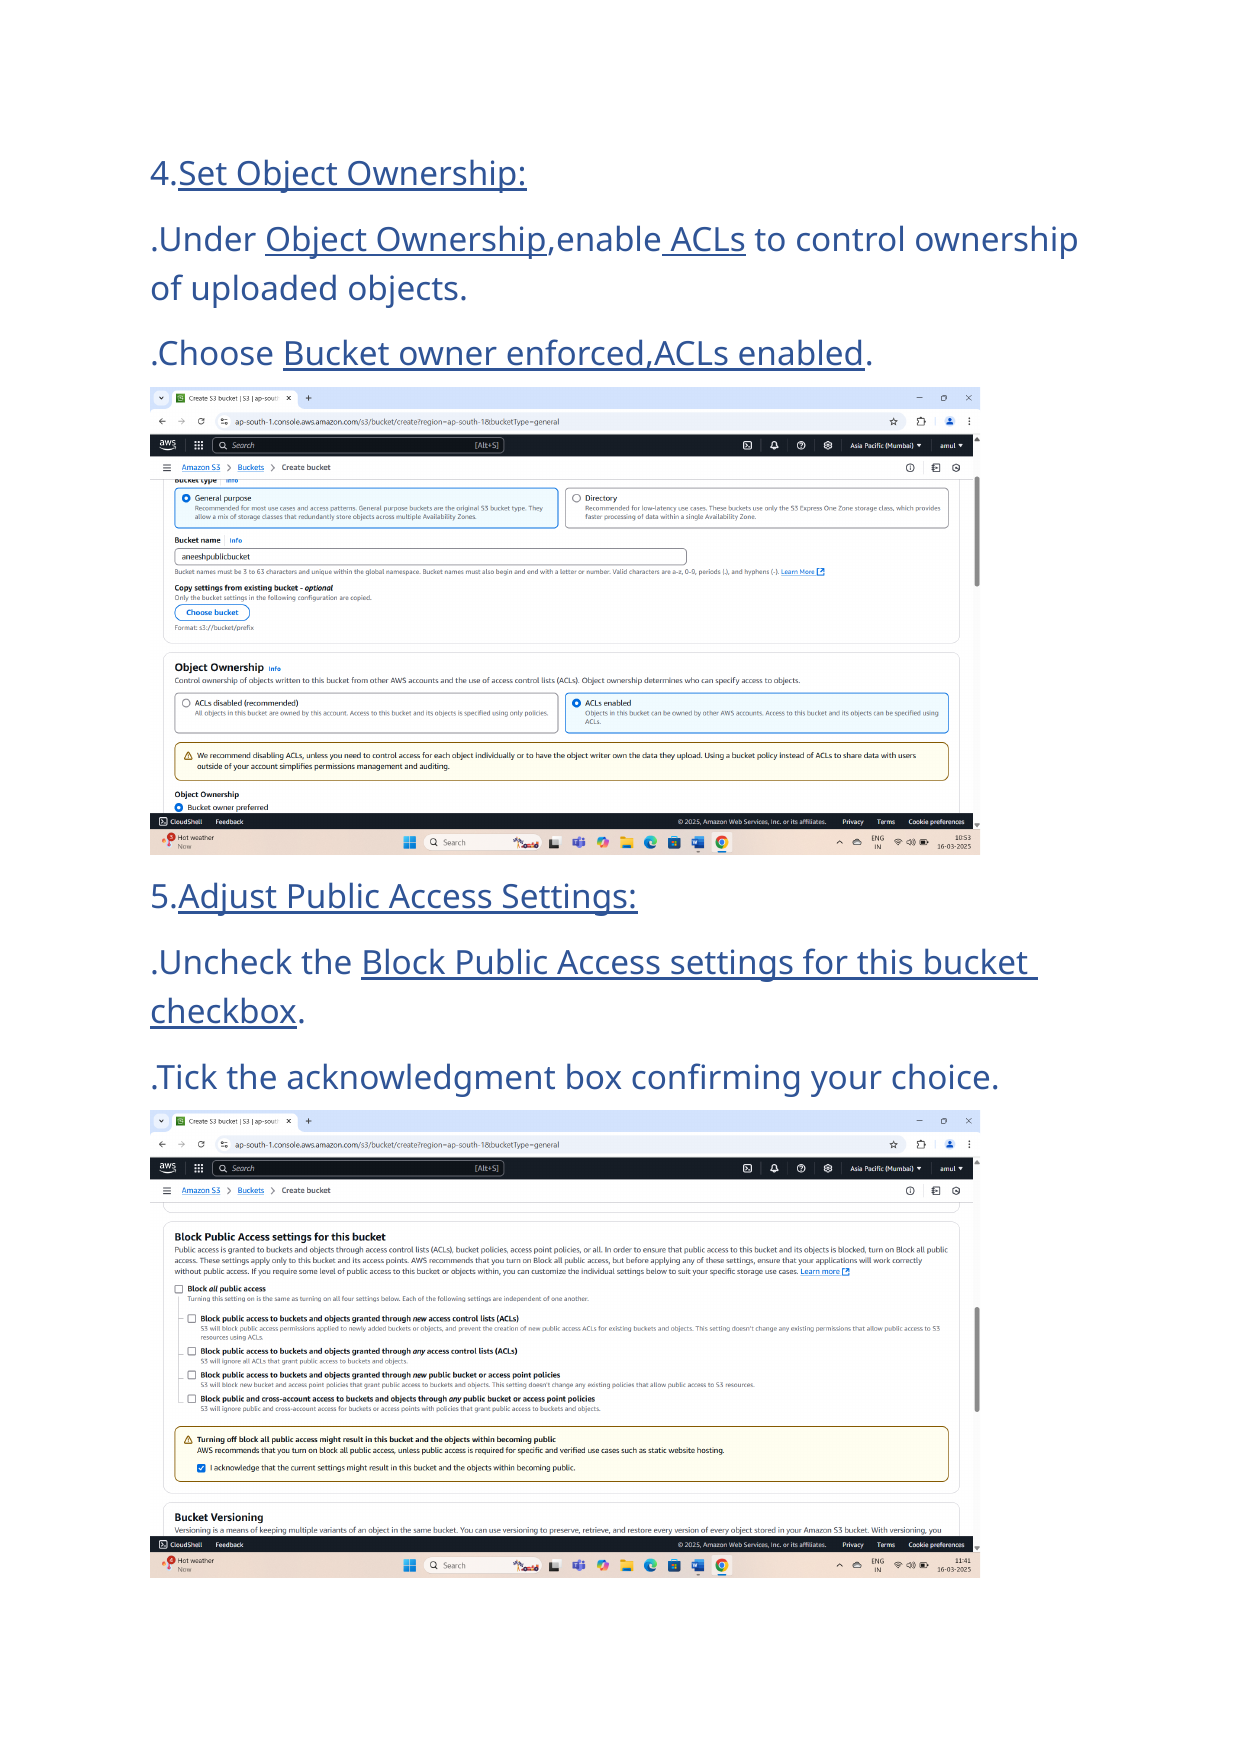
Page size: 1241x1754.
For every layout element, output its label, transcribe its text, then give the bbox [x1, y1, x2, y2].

subtitle .Choose Bucket owner enforced,ACLs enabled. [150, 330, 1090, 376]
subtitle 5.Adjust Public Access Settings: [150, 873, 1090, 919]
subtitle .Tick the acknowledgment box confirming your choice. [150, 1053, 1090, 1099]
picture [150, 387, 980, 855]
subtitle 4.Set Object Ownership: [150, 150, 1090, 195]
picture [150, 1110, 980, 1578]
subtitle .Under Object Ownership,enable ACLs to control ownership of uploaded objects. [150, 216, 1090, 310]
subtitle .Uncheck the Block Public Access settings for this bucket checkbox. [150, 939, 1090, 1033]
